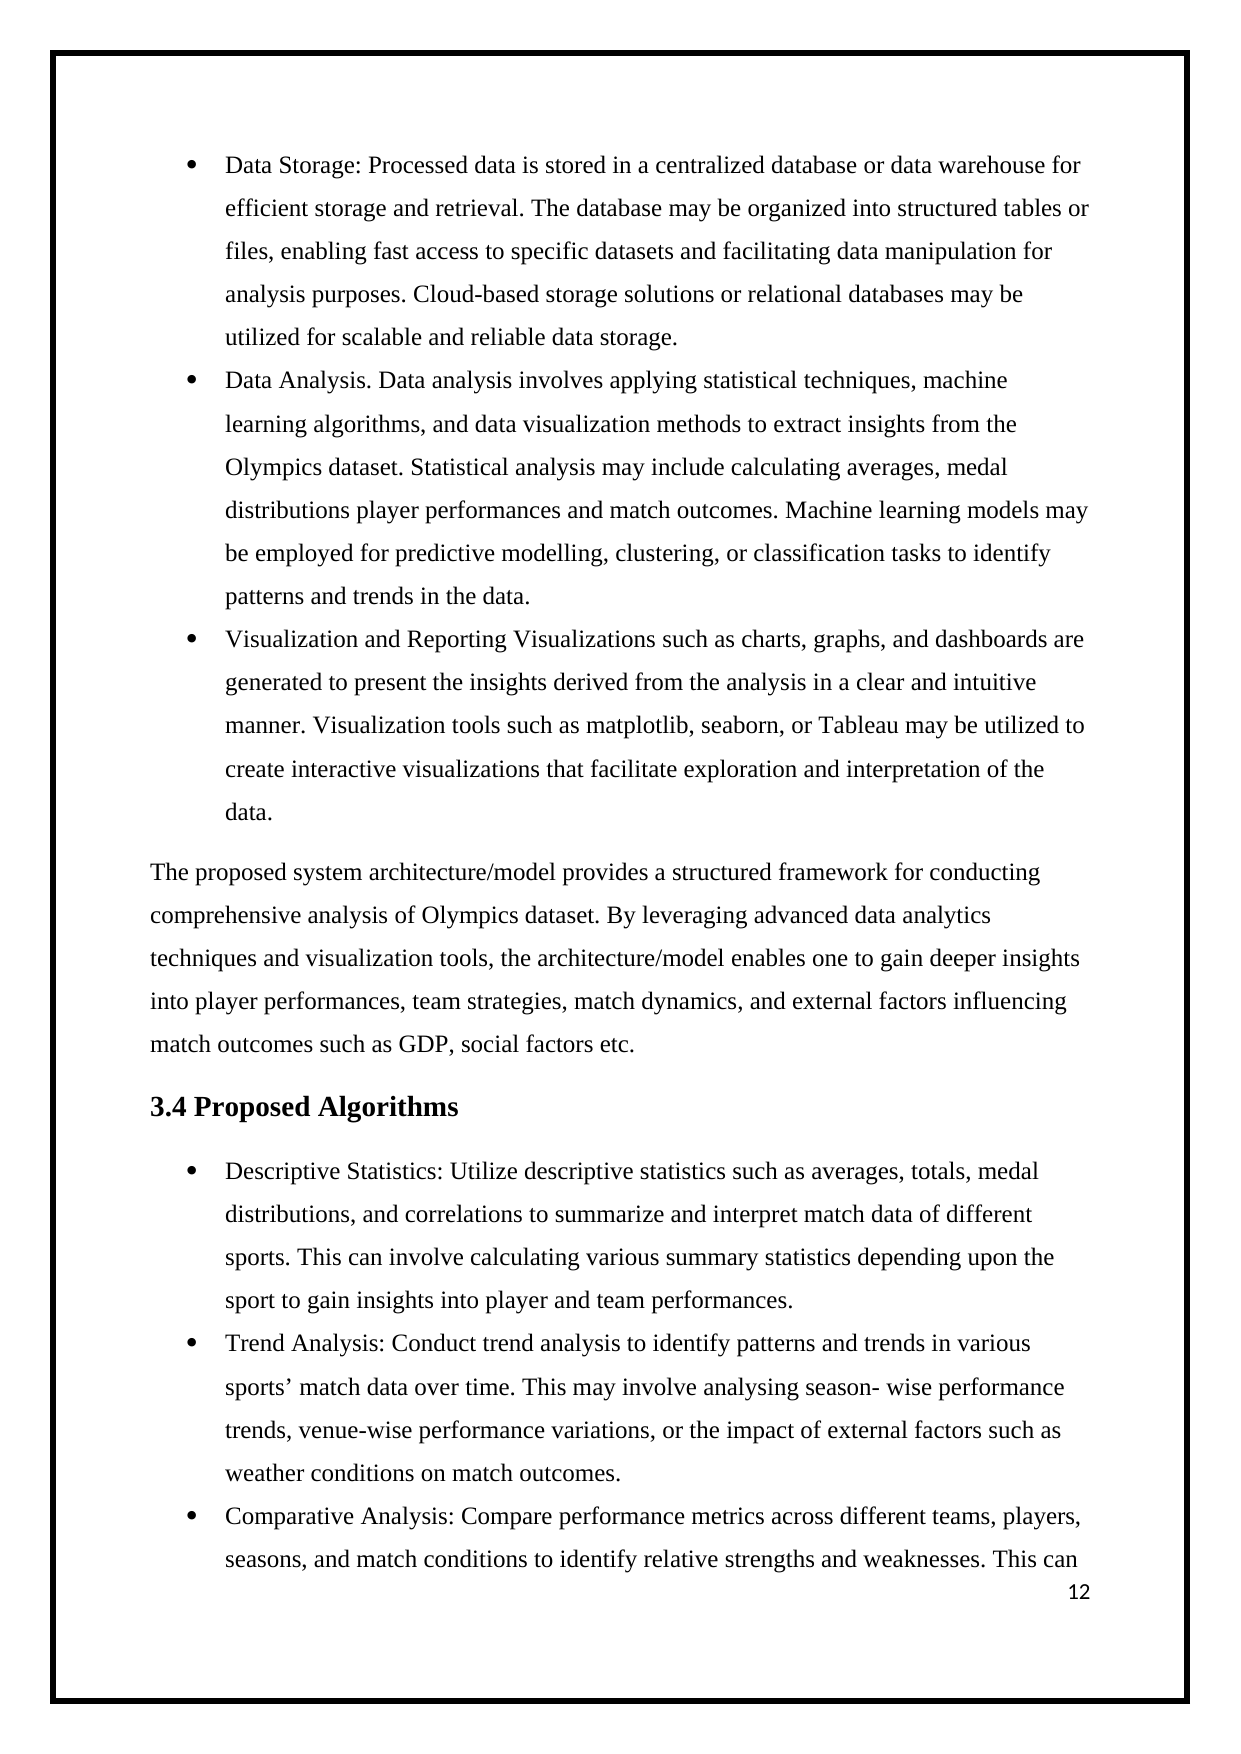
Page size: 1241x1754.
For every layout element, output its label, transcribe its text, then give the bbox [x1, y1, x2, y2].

list Descriptive Statistics: Utilize descriptive statistics such as averages, totals, medal distributions, and correlations to summarize and interpret match data of different sports. This can involve calculating various summary statistics depending upon the sport to gain insights into player and team performances. [187, 1156, 1090, 1314]
list Visualization and Reporting Visualizations such as charts, graphs, and dashboards are generated to present the insights derived from the analysis in a clear and intuitive manner. Visualization tools such as matplotlib, seaborn, or Tableau may be utilized to create interactive visualizations that facilitate exploration and interpretation of the data. [187, 624, 1090, 826]
list Trend Analysis: Conduct trend analysis to identify patterns and trends in various sports’ match data over time. This may involve analysing season- wise performance trends, venue-wise performance variations, or the impact of external factors such as weather conditions on match outcomes. [187, 1328, 1090, 1487]
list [187, 1501, 1090, 1573]
text The proposed system architecture/model provides a structured framework for conducting comprehensive analysis of Olympics dataset. By leveraging advanced data analytics techniques and visualization tools, the architecture/model enables one to gain deeper insights into player performances, team strategies, match dynamics, and external factors influencing match outcomes such as GDP, social factors etc. [150, 857, 1090, 1058]
list Data Analysis. Data analysis involves applying statistical techniques, machine learning algorithms, and data visualization methods to extract insights from the Olympics dataset. Statistical analysis may include calculating averages, medal distributions player performances and match outcomes. Machine learning models may be employed for predictive modelling, clustering, or classification tasks to identify patterns and trends in the data. [187, 366, 1090, 610]
list Data Storage: Processed data is stored in a centralized database or data warehouse for efficient storage and retrieval. The database may be organized into structured tables or files, enabling fast access to specific datasets and facilitating data manipulation for analysis purposes. Cloud-based storage solutions or relational databases may be utilized for scalable and reliable data storage. [187, 150, 1090, 351]
text 3.4 Proposed Algorithms [150, 1089, 1090, 1122]
